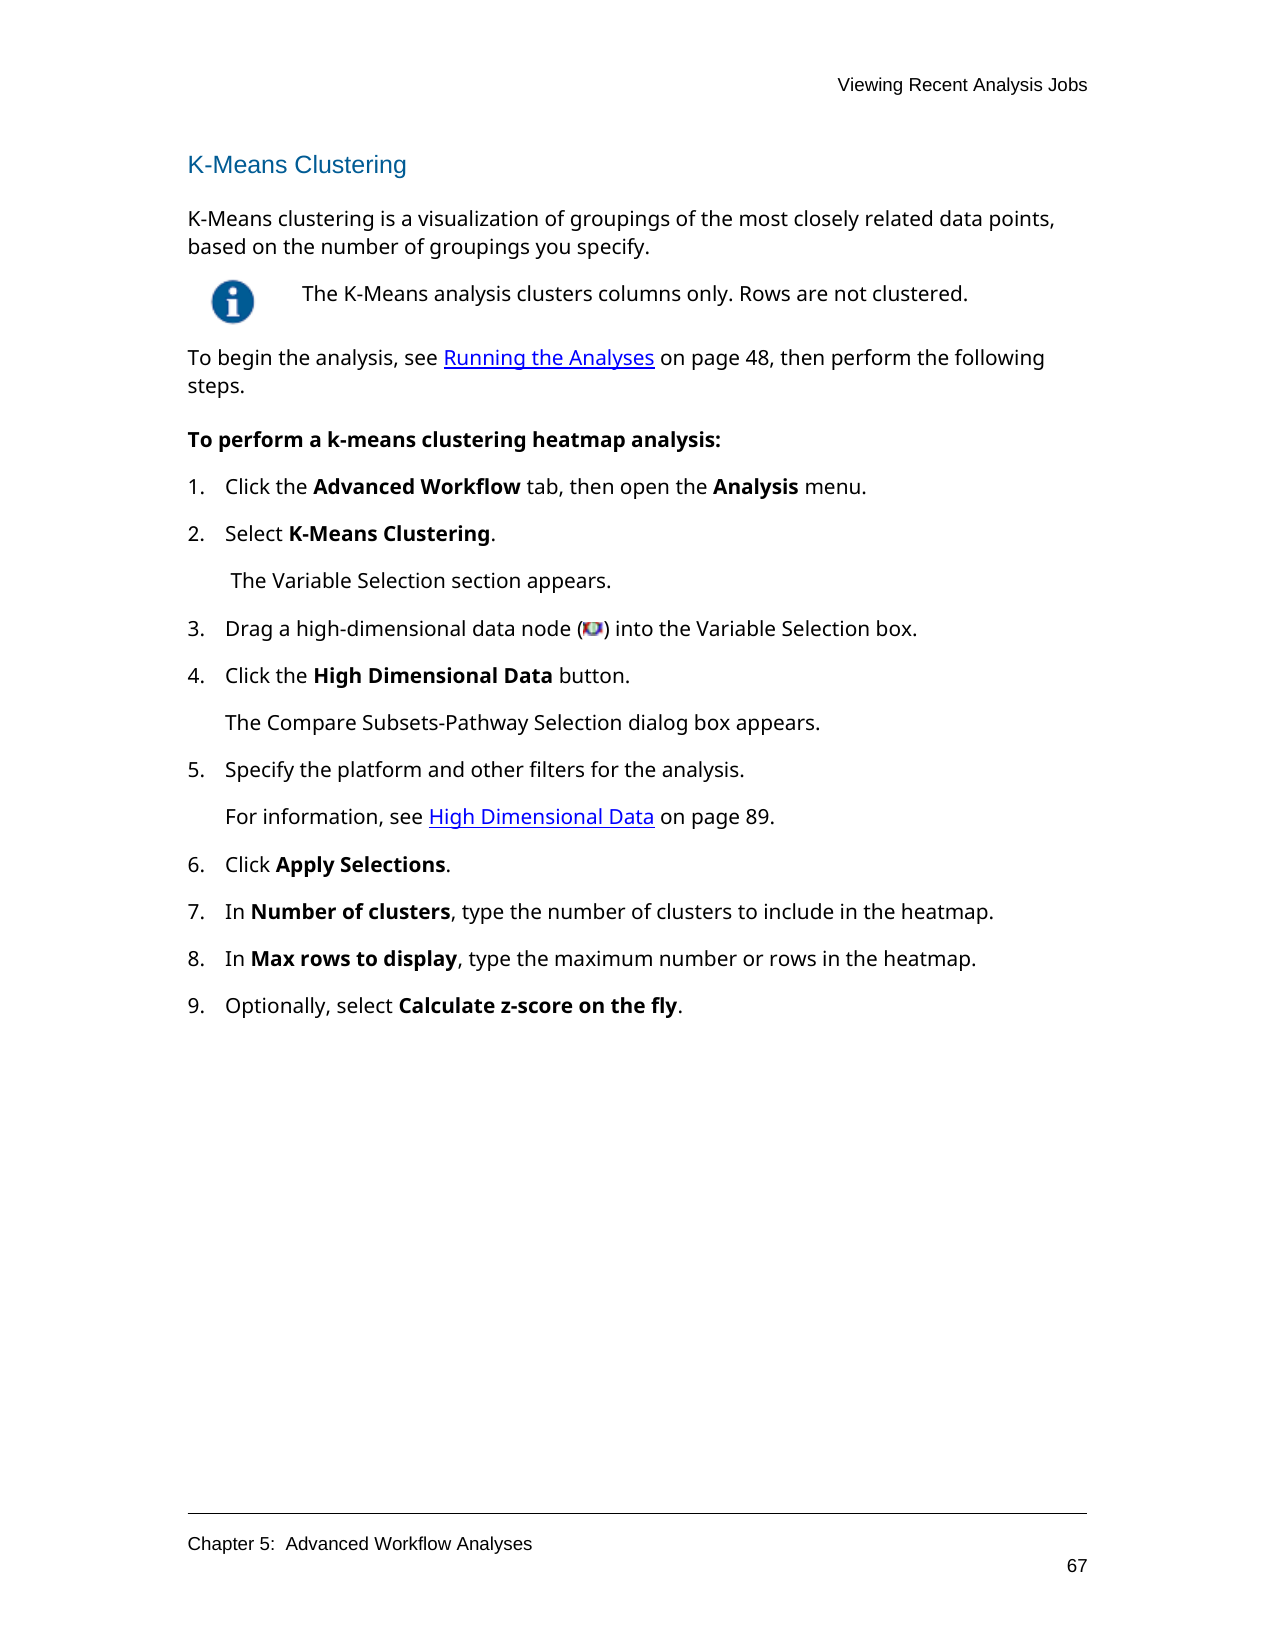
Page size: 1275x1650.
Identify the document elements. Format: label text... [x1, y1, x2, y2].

list The Compare Subsets-Pathway Selection dialog box appears. [225, 708, 1087, 737]
list To perform a k-means clustering heatmap analysis: [187, 425, 1087, 453]
list Specify the platform and other filters for the analysis. [187, 755, 1087, 784]
text To begin the analysis, see Running the Analyses on page 46, then perform the following steps. [187, 343, 1087, 400]
picture [205, 279, 262, 325]
table_header [176, 279, 291, 343]
list The Variable Selection section appears. [225, 567, 1087, 595]
picture [583, 622, 604, 636]
list In Number of clusters, type the number of clusters to include in the heatmap. [187, 897, 1087, 925]
list Click Apply Selections. [187, 850, 1087, 878]
list For information, see High Dimensional Data on page 83. [225, 802, 1087, 831]
list In Max rows to display, type the maximum number or rows in the heatmap. [187, 944, 1087, 972]
table_header The K-Means analysis clusters columns only. Rows are not clustered. [291, 279, 1099, 343]
list Click the Advanced Workflow tab, then open the Analysis menu. [187, 472, 1087, 501]
list Drag a high-dimensional data node () into the Variable Selection box. [187, 614, 1087, 642]
text K-Means clustering is a visualization of groupings of the most closely related data points, based on the number of groupings you specify. [187, 204, 1087, 261]
list Select K-Means Clustering. [187, 519, 1087, 548]
list Optionally, select Calculate z-score on the fly. [187, 991, 1087, 1020]
list Click the High Dimensional Data button. [187, 661, 1087, 689]
subtitle K-Means Clustering [187, 150, 1087, 179]
